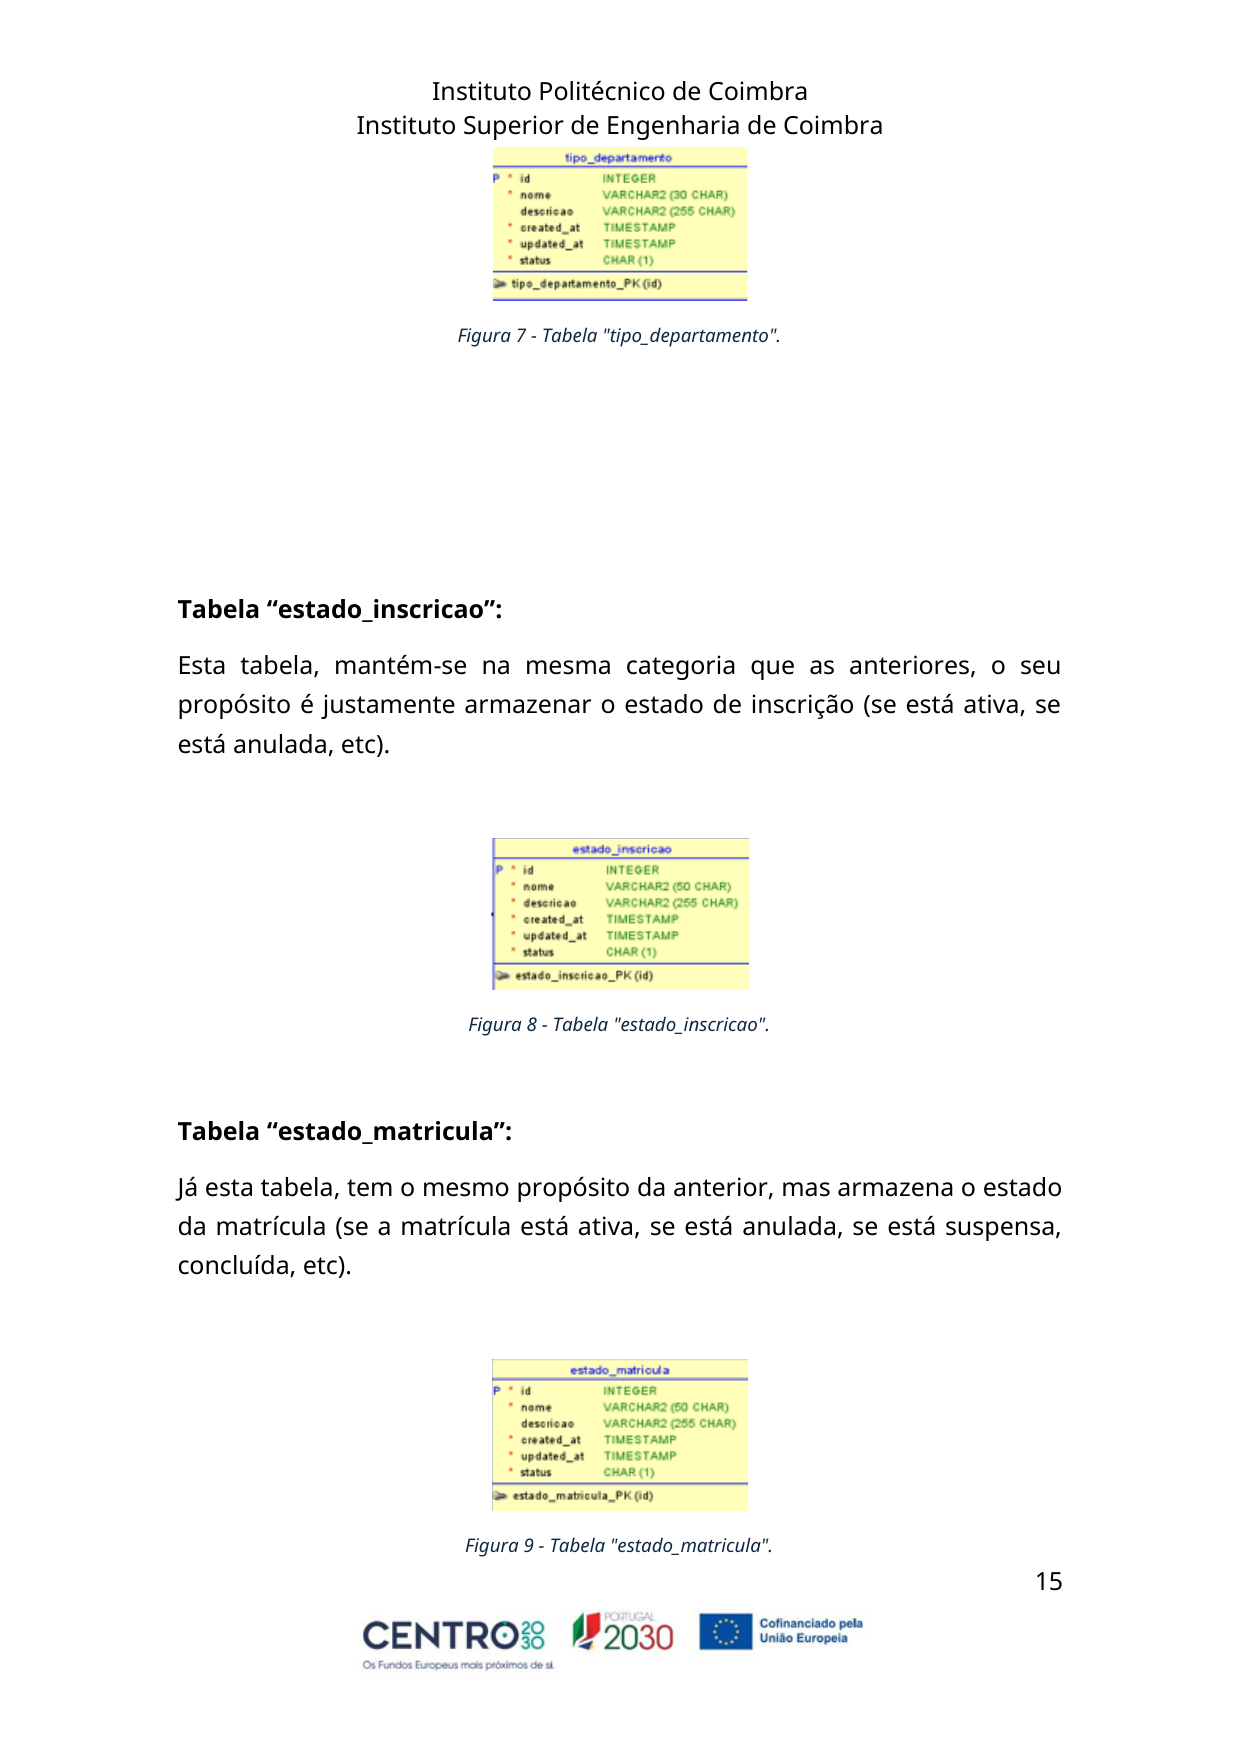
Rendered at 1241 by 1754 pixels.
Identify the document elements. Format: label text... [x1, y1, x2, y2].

text Esta tabela, mantém-se na mesma categoria que as anteriores, o seu propósito é justamente armazenar o estado de inscrição (se está ativa, se está anulada, etc). [177, 648, 1063, 760]
text Já esta tabela, tem o mesmo propósito da anterior, mas armazena o estado da matrícula (se a matrícula está ativa, se está anulada, se está suspensa, concluída, etc). [177, 1169, 1063, 1282]
picture [492, 1359, 749, 1511]
text Figura 8 - Tabela "estado_inscricao". [177, 1011, 1063, 1037]
picture [492, 147, 748, 301]
text Tabela “estado_inscricao”: [177, 592, 1063, 626]
text Figura 9 - Tabela "estado_matricula". [177, 1533, 1063, 1558]
picture [349, 1597, 891, 1681]
picture [491, 838, 749, 990]
text Figura 7 - Tabela "tipo_departamento". [177, 322, 1063, 348]
text Tabela “estado_matricula”: [177, 1113, 1063, 1148]
